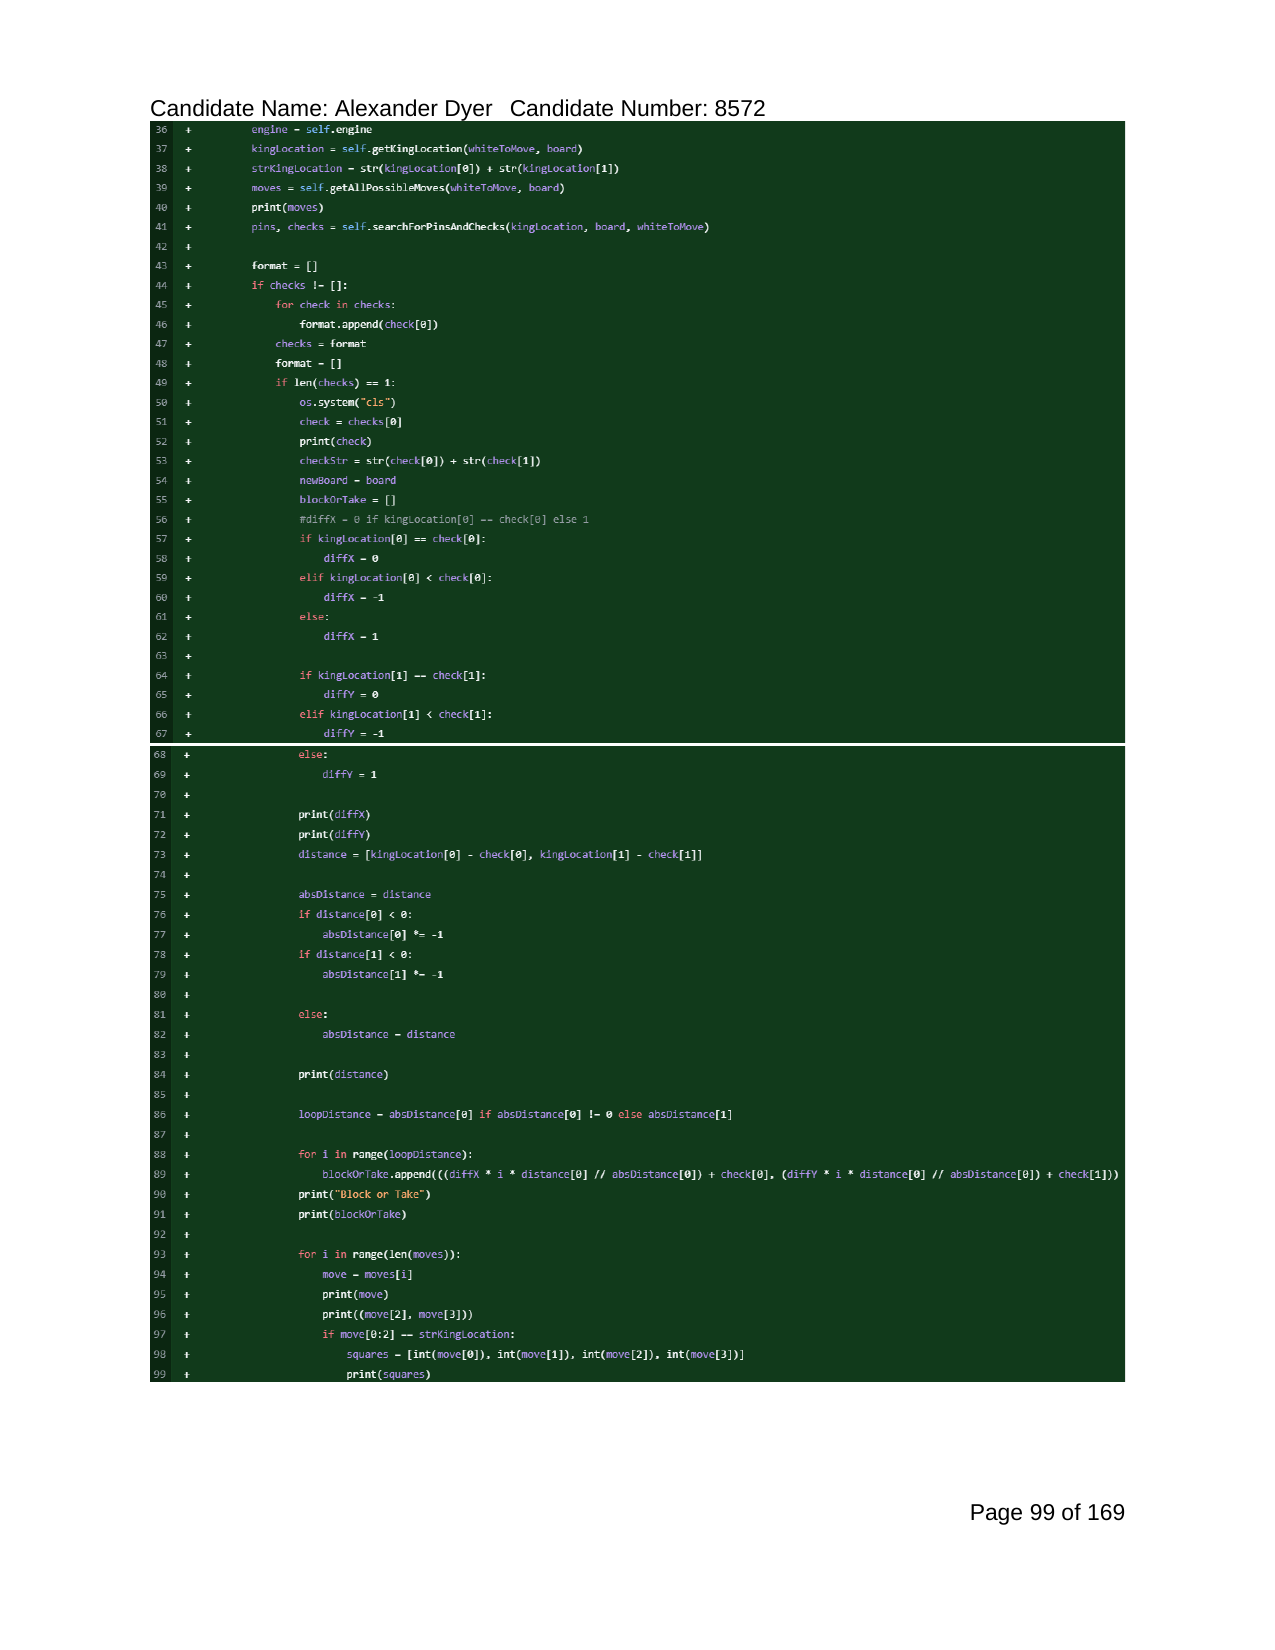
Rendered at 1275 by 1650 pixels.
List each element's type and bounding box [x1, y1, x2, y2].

picture [150, 121, 1125, 743]
picture [150, 746, 1125, 1382]
